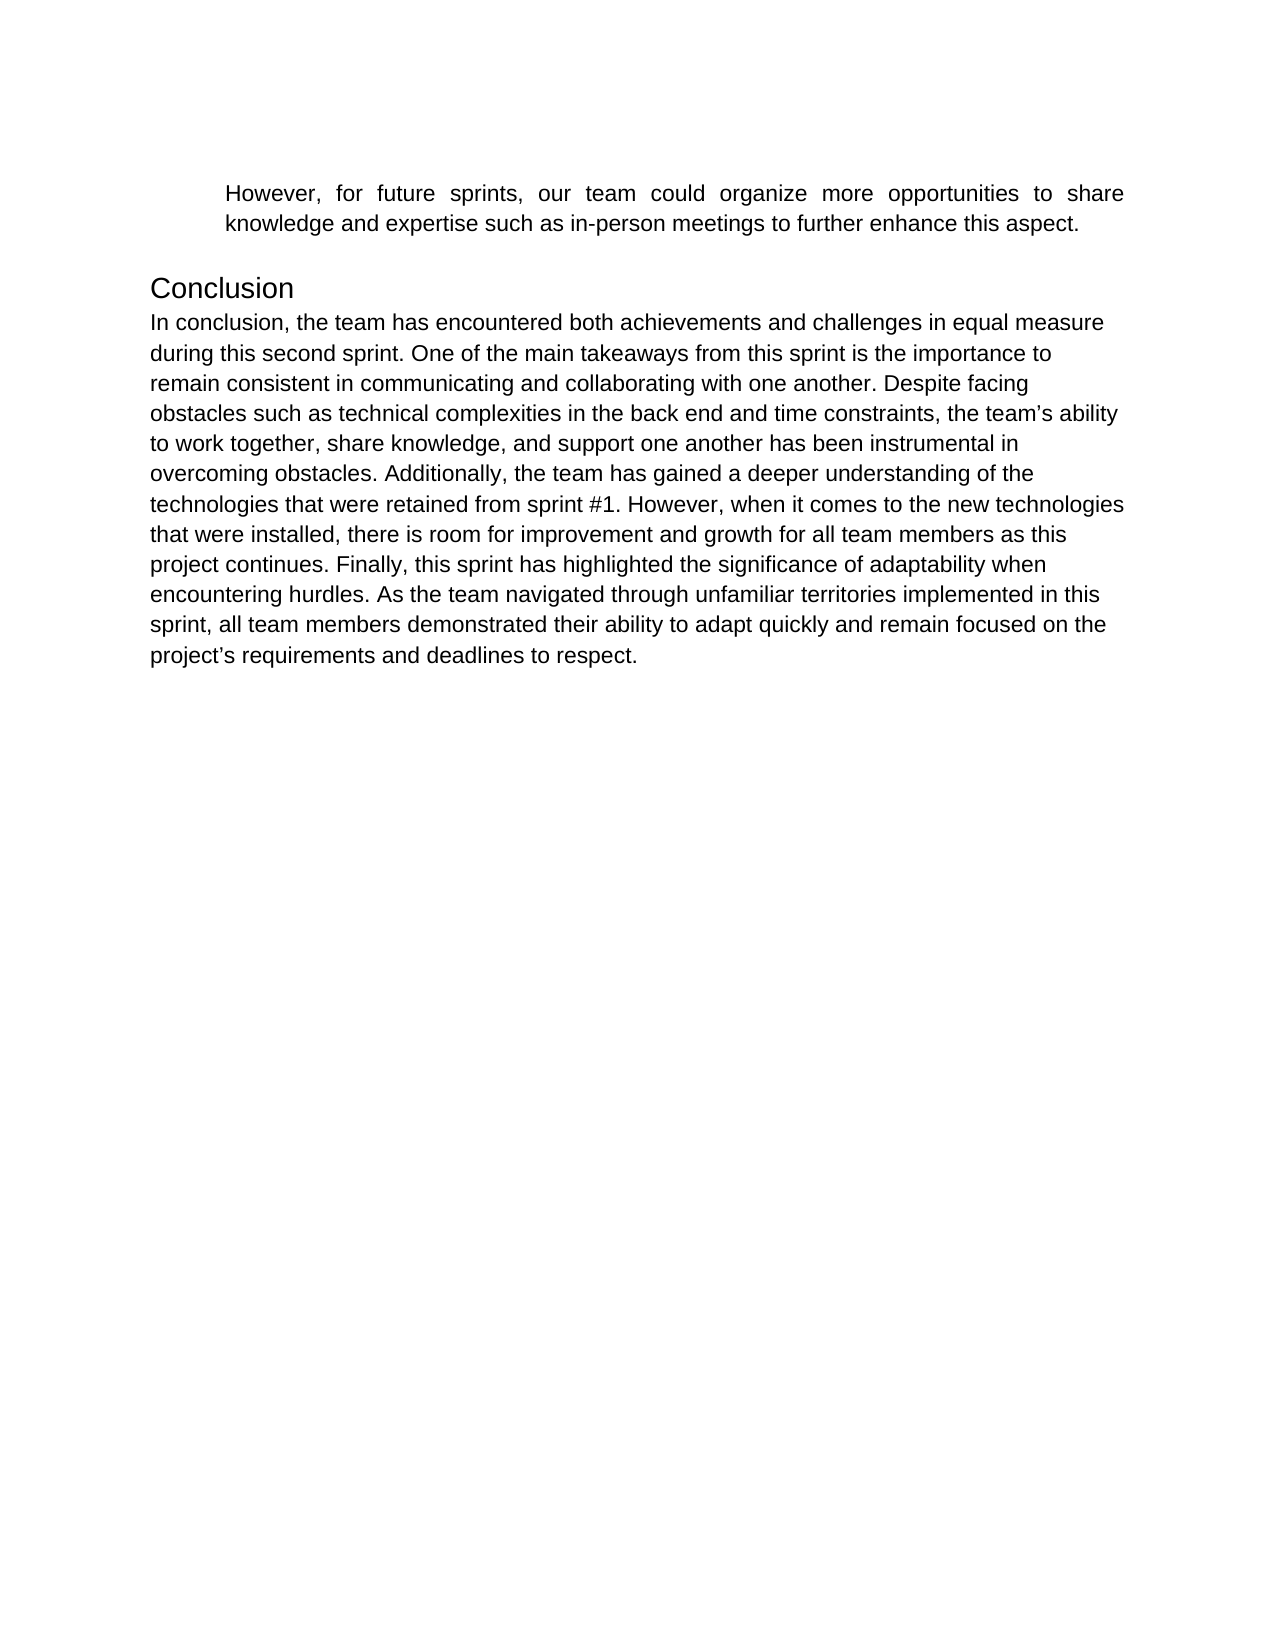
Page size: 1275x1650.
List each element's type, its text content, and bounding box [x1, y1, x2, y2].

text In conclusion, the team has encountered both achievements and challenges in equal measure during this second sprint. One of the main takeaways from this sprint is the importance to remain consistent in communicating and collaborating with one another. Despite facing obstacles such as technical complexities in the back end and time constraints, the team’s ability to work together, share knowledge, and support one another has been instrumental in overcoming obstacles. Additionally, the team has gained a deeper understanding of the technologies that were retained from sprint #1. However, when it comes to the new technologies that were installed, there is room for improvement and growth for all team members as this project continues. Finally, this sprint has highlighted the significance of adaptability when encountering hurdles. As the team navigated through unfamiliar territories implemented in this sprint, all team members demonstrated their ability to adapt quickly and remain focused on the project’s requirements and deadlines to respect. [150, 309, 1125, 668]
text However, for future sprints, our team could organize more opportunities to share knowledge and expertise such as in-person meetings to further enhance this aspect. [225, 180, 1125, 237]
text Conclusion [150, 271, 1125, 304]
